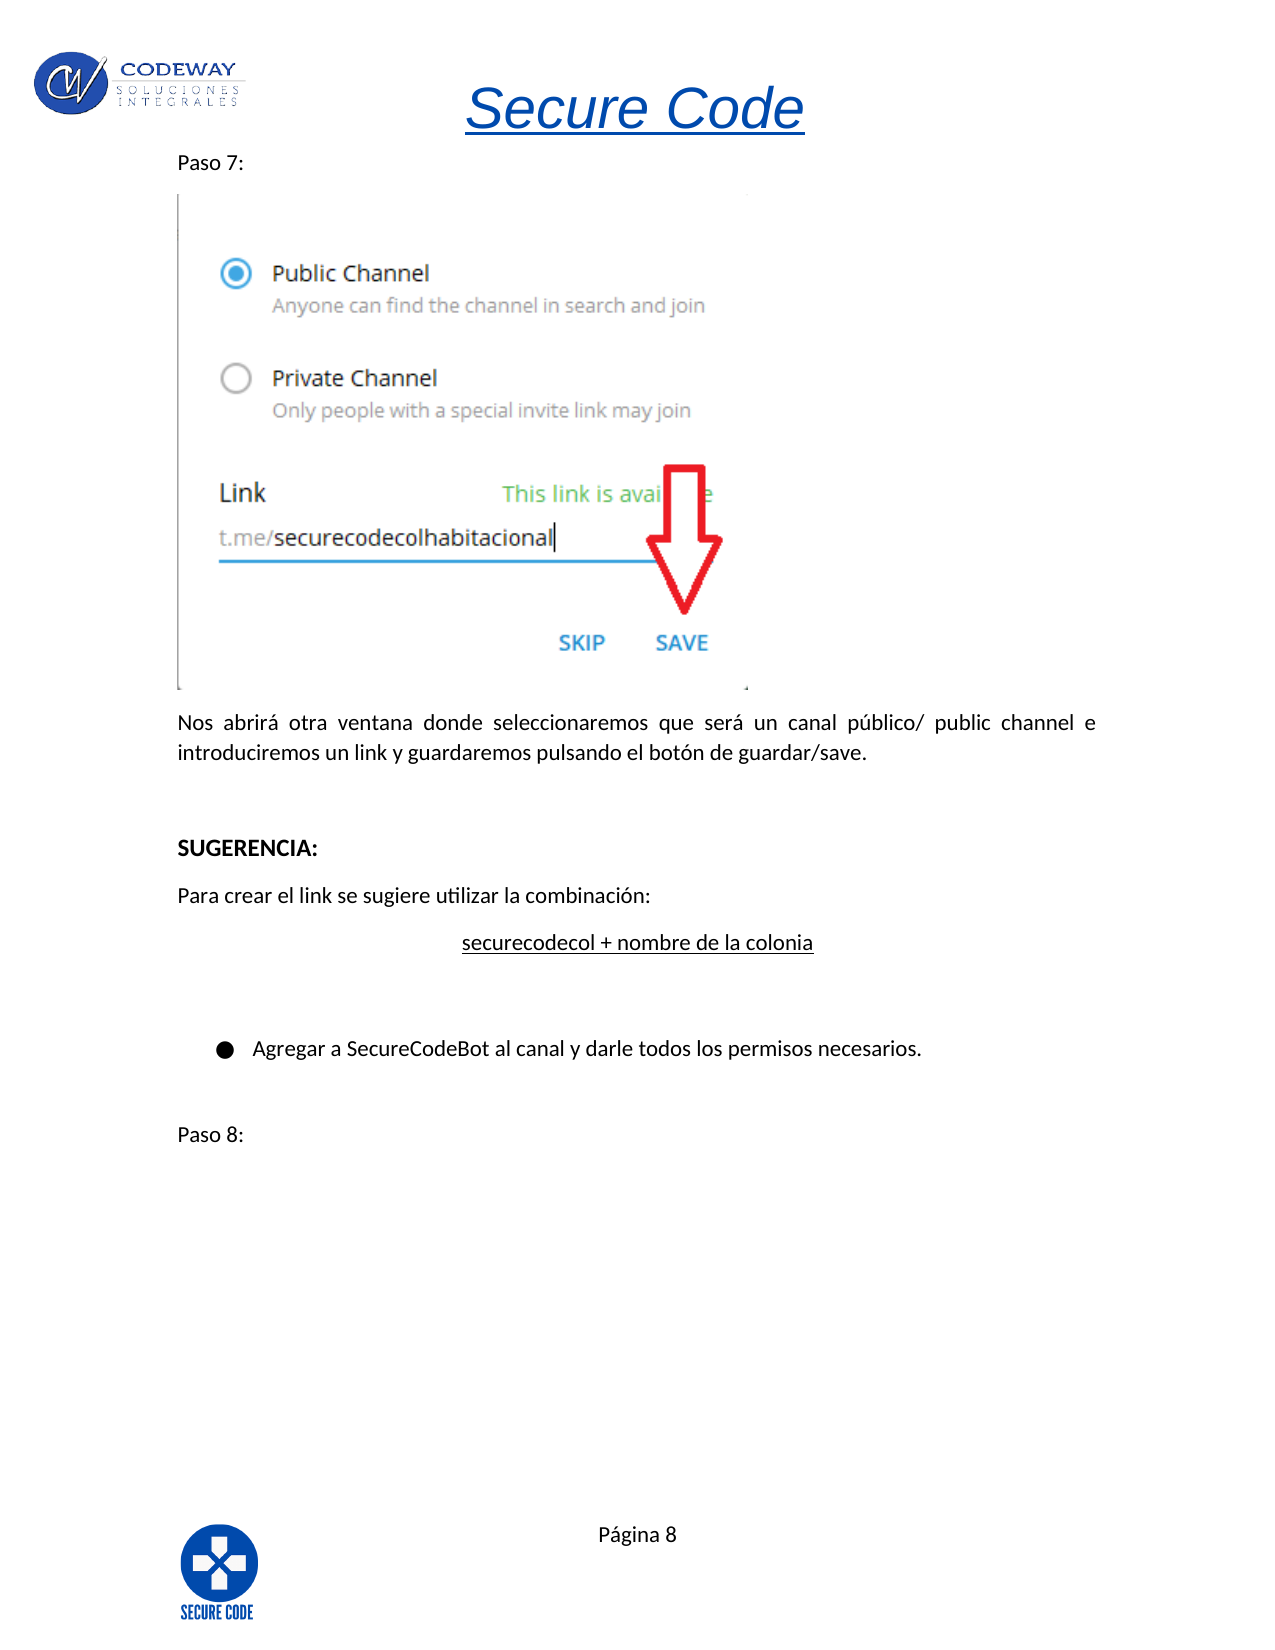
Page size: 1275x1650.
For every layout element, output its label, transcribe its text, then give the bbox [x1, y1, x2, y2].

text SUGERENCIA: [177, 832, 1098, 863]
picture [23, 42, 253, 115]
list Agregar a SecureCodeBot al canal y darle todos los permisos necesarios. [215, 1022, 1098, 1069]
picture [177, 194, 748, 690]
text Paso 8: [177, 1120, 1098, 1148]
picture [177, 1521, 261, 1622]
text Nos abrirá otra ventana donde seleccionaremos que será un canal público/ public channel e introduciremos un link y guardaremos pulsando el botón de guardar/save. [177, 708, 1098, 766]
text Paso 7: [177, 148, 1098, 176]
text Para crear el link se sugiere utilizar la combinación: [177, 882, 1098, 910]
text securecodecol + nombre de la colonia [177, 928, 1098, 957]
